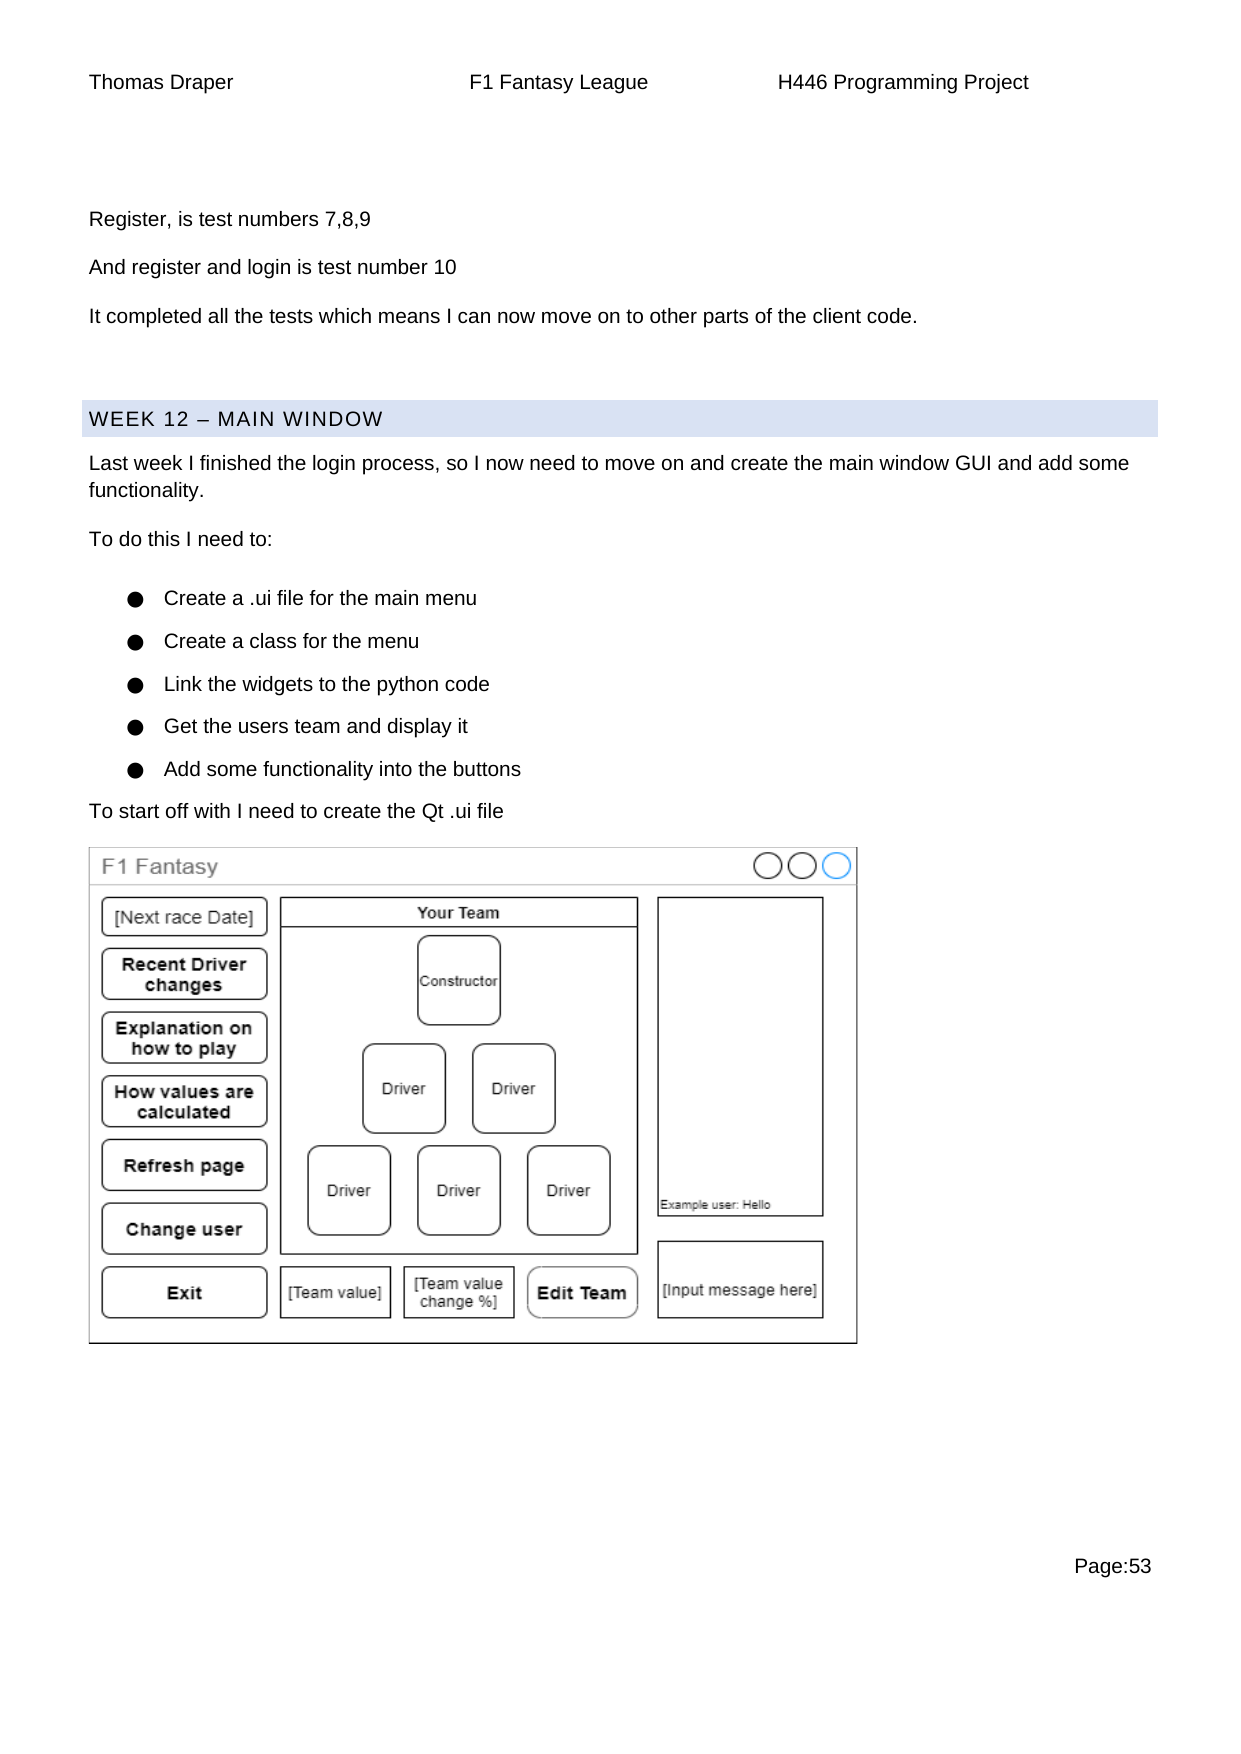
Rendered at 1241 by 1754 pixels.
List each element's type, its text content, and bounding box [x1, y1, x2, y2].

subtitle Week 12 – Main Window [89, 406, 1152, 430]
text To do this I need to: [89, 526, 1152, 550]
text Register, is test numbers 7,8,9 [89, 207, 1152, 231]
list Create a class for the menu [126, 617, 1152, 660]
picture [88, 847, 858, 1344]
list Link the widgets to the python code [126, 660, 1152, 703]
list Get the users team and display it [126, 703, 1152, 746]
text To start off with I need to create the Qt .ui file [89, 799, 1152, 823]
text And register and login is test number 10 [89, 255, 1152, 279]
text It completed all the tests which means I can now move on to other parts of the client code. [89, 303, 1152, 327]
list Create a .ui file for the main menu [126, 575, 1152, 617]
text Last week I finished the login process, so I now need to move on and create the main window GUI and add some functionality. [89, 451, 1152, 502]
list Add some functionality into the buttons [126, 746, 1152, 788]
